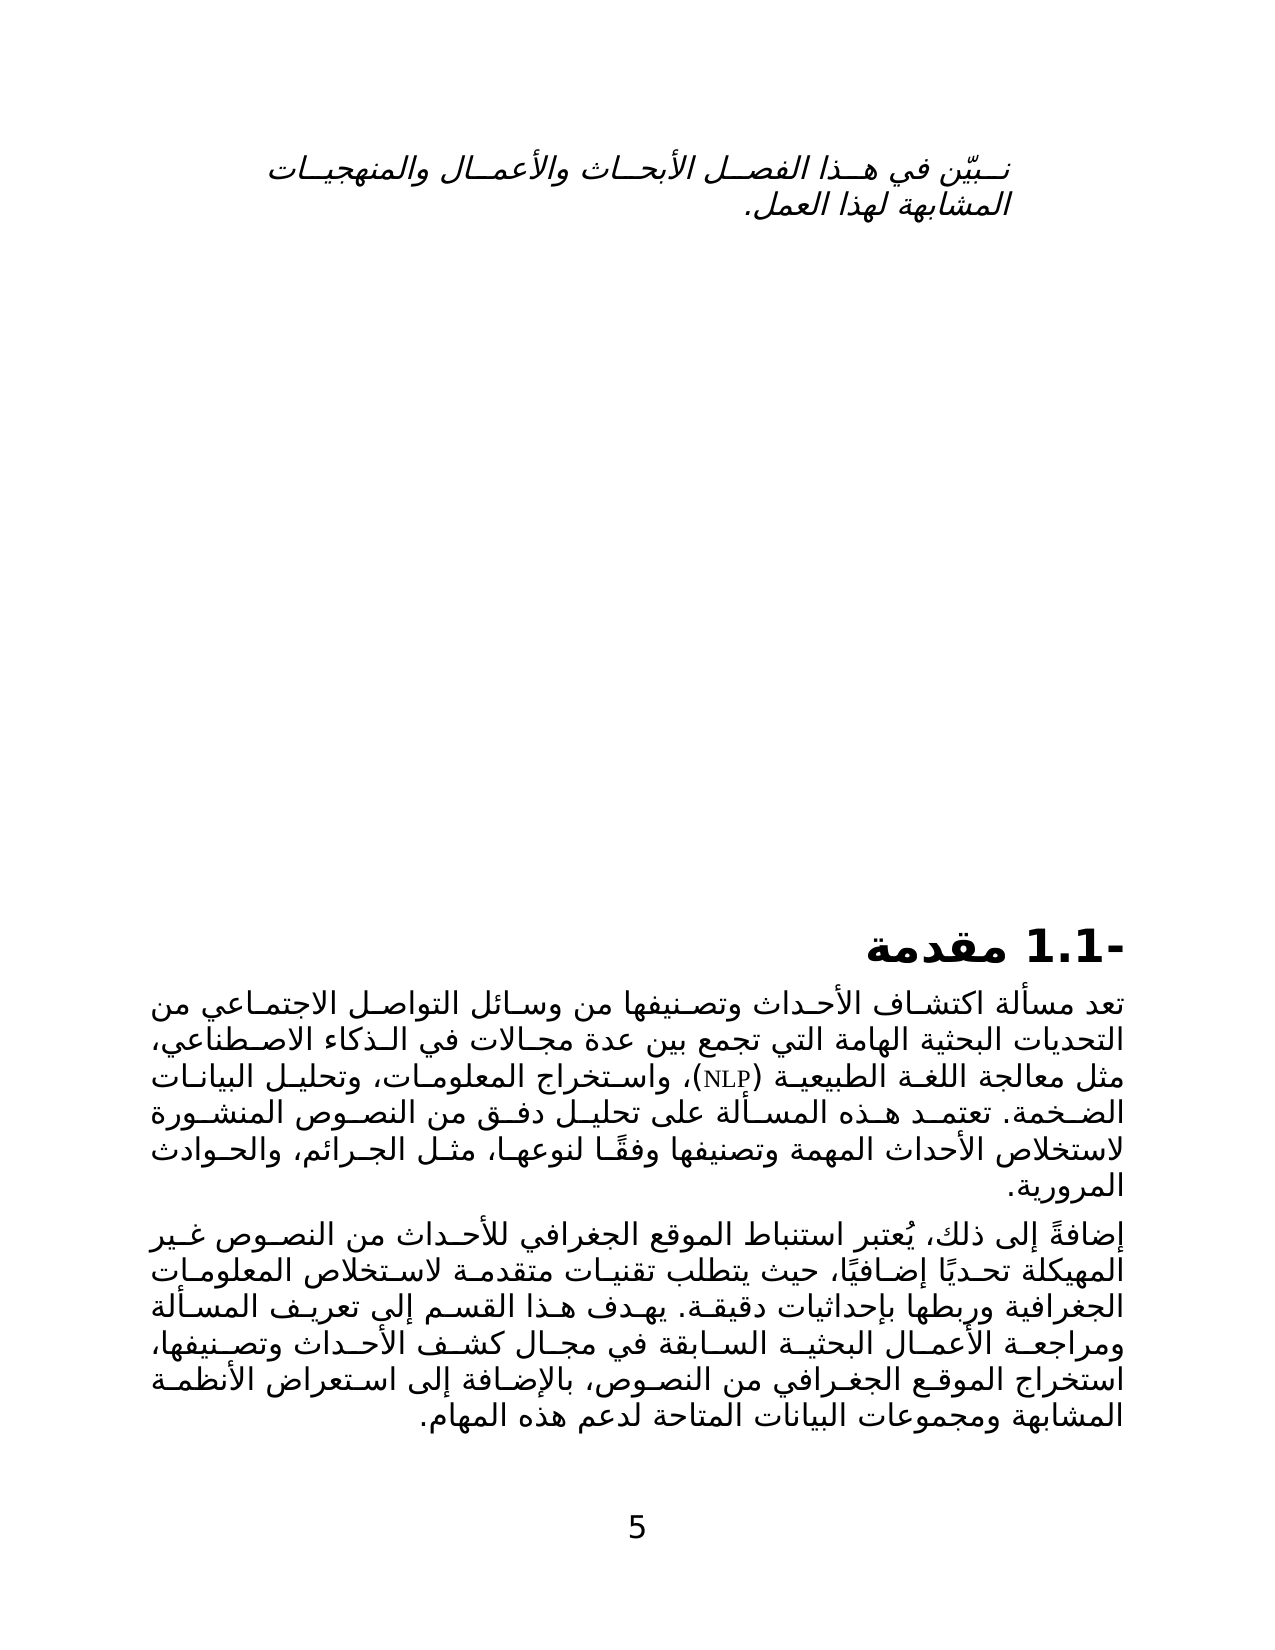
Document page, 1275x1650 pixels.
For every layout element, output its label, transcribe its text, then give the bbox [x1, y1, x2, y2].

text -1.1 مقدمة [150, 919, 1125, 973]
text نبيّن في هذا الفصل الأبحاث والأعمال والمنهجيات المشابهة لهذا العمل. [262, 150, 1009, 223]
text إضافةً إلى ذلك، يُعتبر استنباط الموقع الجغرافي للأحداث من النصوص غير المهيكلة تحديًا إضافيًا، حيث يتطلب تقنيات متقدمة لاستخلاص المعلومات الجغرافية وربطها بإحداثيات دقيقة. يهدف هذا القسم إلى تعريف المسألة ومراجعة الأعمال البحثية السابقة في مجال كشف الأحداث وتصنيفها، استخراج الموقع الجغرافي من النصوص، بالإضافة إلى استعراض الأنظمة المشابهة ومجموعات البيانات المتاحة لدعم هذه المهام. [150, 1216, 1125, 1434]
text تعد مسألة اكتشاف الأحداث وتصنيفها من وسائل التواصل الاجتماعي من التحديات البحثية الهامة التي تجمع بين عدة مجالات في الذكاء الاصطناعي، مثل معالجة اللغة الطبيعية (NLP)، واستخراج المعلومات، وتحليل البيانات الضخمة. تعتمد هذه المسألة على تحليل دفق من النصوص المنشورة لاستخلاص الأحداث المهمة وتصنيفها وفقًا لنوعها، مثل الجرائم، والحوادث المرورية. [150, 985, 1125, 1203]
